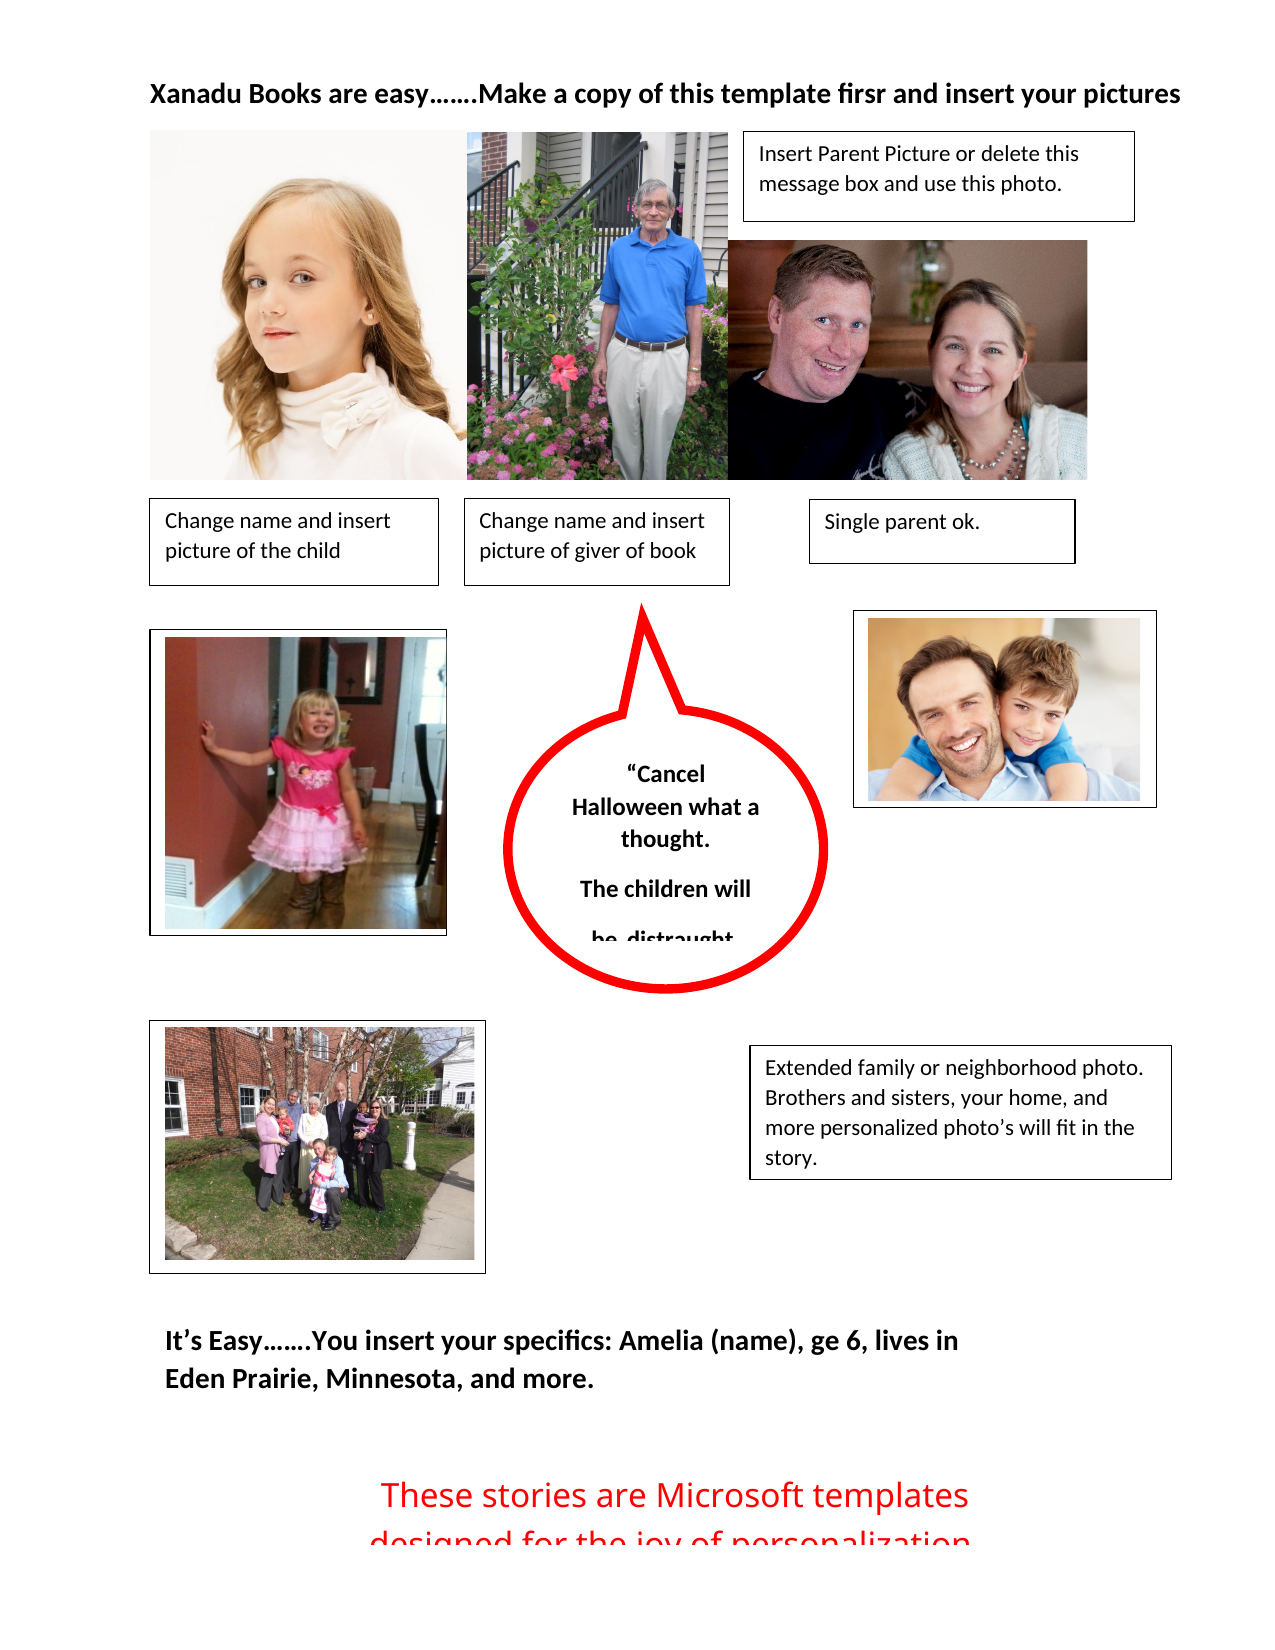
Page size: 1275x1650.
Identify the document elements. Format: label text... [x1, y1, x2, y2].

picture [165, 637, 447, 929]
picture [165, 1027, 475, 1260]
picture [868, 618, 1141, 801]
text Xanadu Books are easy…….Make a copy of this template firsr and insert your pictures [150, 75, 1200, 111]
picture [150, 130, 1088, 480]
